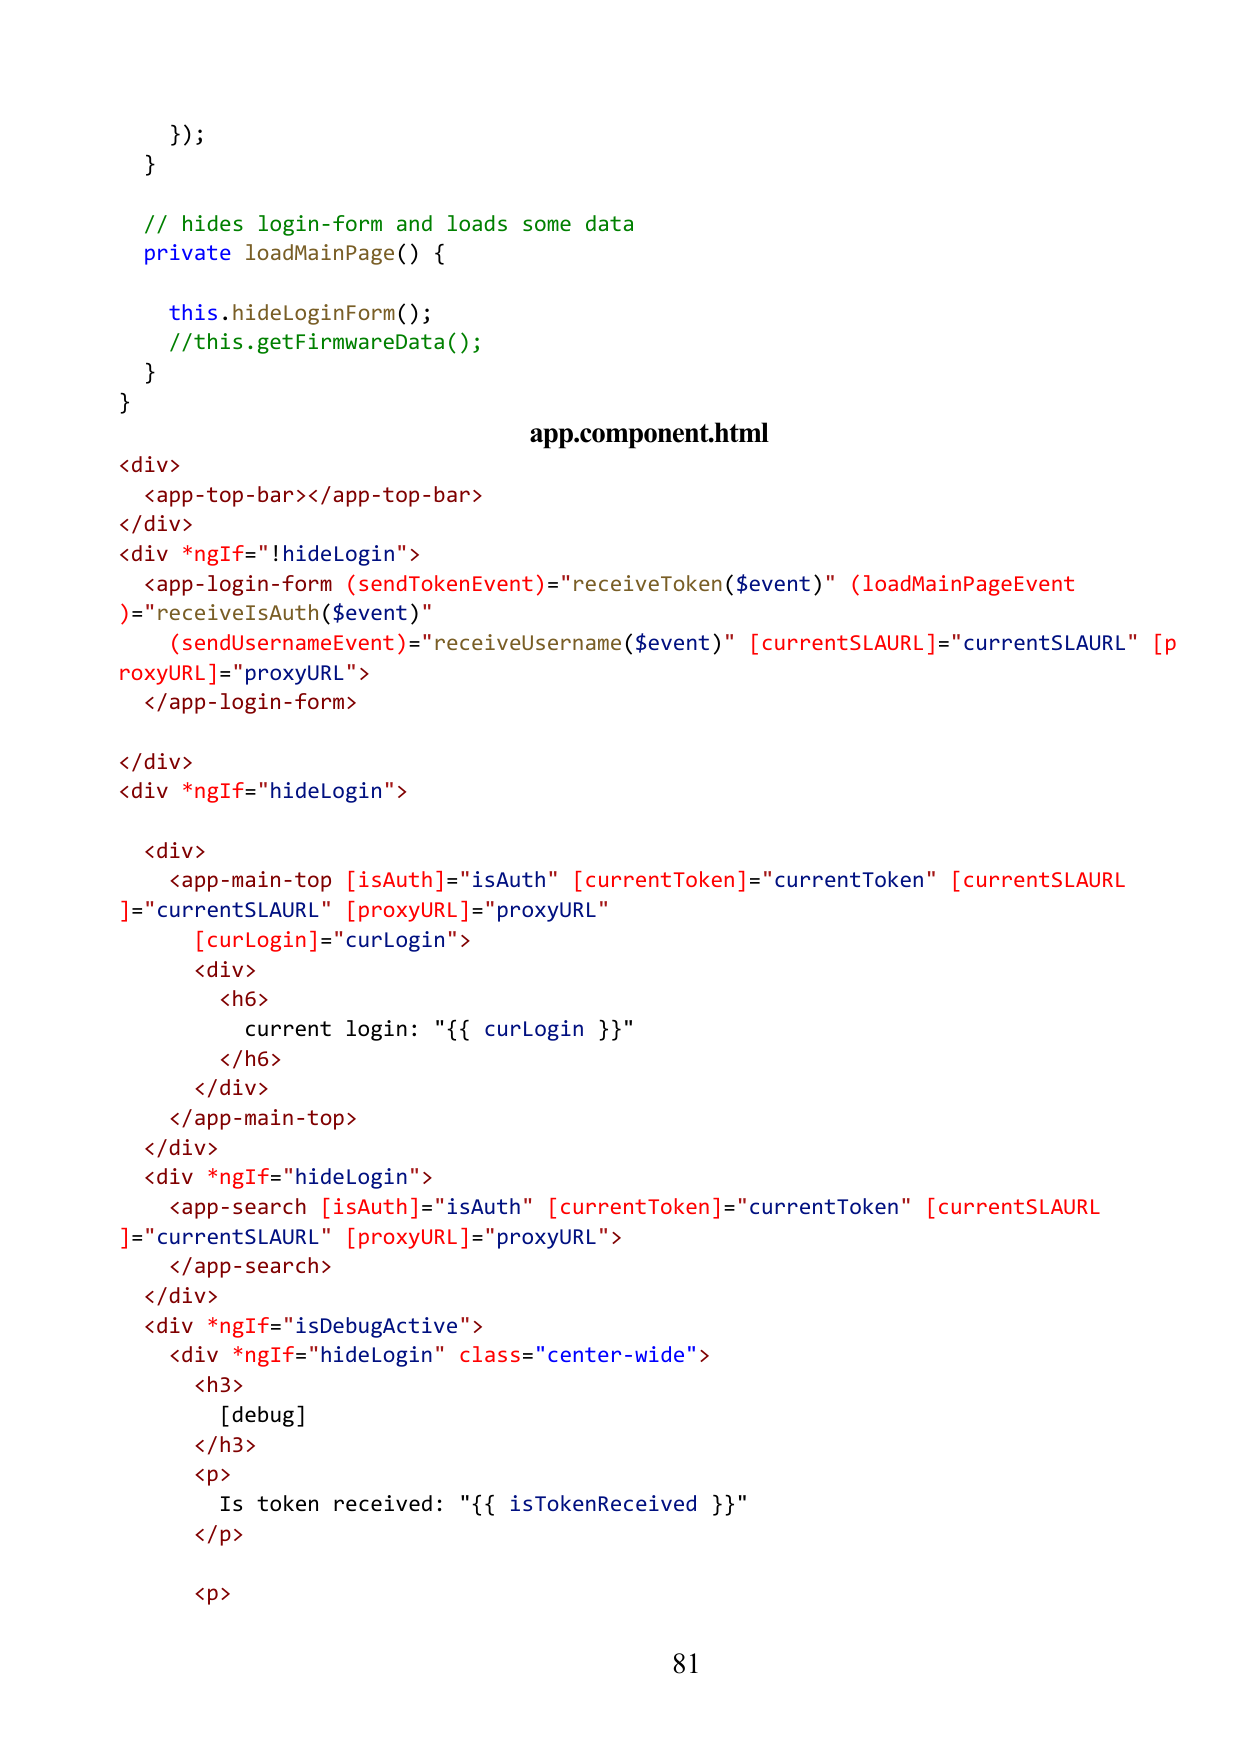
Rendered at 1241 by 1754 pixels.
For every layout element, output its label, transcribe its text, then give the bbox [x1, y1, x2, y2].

text Is token received: "{{ isTokenReceived }}" [118, 1488, 1181, 1517]
text <h3> [118, 1369, 1181, 1398]
text </div> [118, 508, 1181, 538]
text [debug] [118, 1398, 1181, 1428]
text <app-main-top [isAuth]="isAuth" [currentToken]="currentToken" [currentSLAURL]="currentSLAURL" [proxyURL]="proxyURL" [118, 864, 1181, 923]
text } [118, 385, 1181, 415]
text <p> [118, 1458, 1181, 1488]
text </app-main-top> [118, 1102, 1181, 1131]
text private loadMainPage() { [118, 237, 1181, 267]
text <div> [118, 834, 1181, 864]
text // hides login-form and loads some data [118, 207, 1181, 237]
text } [118, 356, 1181, 385]
text </div> [118, 1072, 1181, 1102]
text } [118, 148, 1181, 177]
text </app-search> [118, 1250, 1181, 1280]
text </h6> [118, 1042, 1181, 1072]
text </div> [118, 1131, 1181, 1161]
text <div *ngIf="hideLogin"> [118, 1161, 1181, 1191]
text </app-login-form> [118, 686, 1181, 716]
text //this.getFirmwareData(); [118, 326, 1181, 356]
text </div> [118, 1280, 1181, 1309]
text </h3> [118, 1428, 1181, 1458]
text <app-search [isAuth]="isAuth" [currentToken]="currentToken" [currentSLAURL]="currentSLAURL" [proxyURL]="proxyURL"> [118, 1191, 1181, 1250]
text <div *ngIf="hideLogin"> [118, 775, 1181, 805]
text <app-top-bar></app-top-bar> [118, 478, 1181, 508]
text this.hideLoginForm(); [118, 296, 1181, 326]
text <p> [118, 1577, 1181, 1606]
text <div> [118, 448, 1181, 478]
text [curLogin]="curLogin"> [118, 923, 1181, 953]
text <div *ngIf="hideLogin" class="center-wide"> [118, 1339, 1181, 1369]
title app.component.html [118, 415, 1181, 448]
text <h6> [118, 983, 1181, 1013]
text <app-login-form (sendTokenEvent)="receiveToken($event)" (loadMainPageEvent)="receiveIsAuth($event)" [118, 567, 1181, 627]
text </p> [118, 1517, 1181, 1547]
text }); [118, 118, 1181, 148]
text current login: "{{ curLogin }}" [118, 1013, 1181, 1042]
text <div> [118, 953, 1181, 983]
text (sendUsernameEvent)="receiveUsername($event)" [currentSLAURL]="currentSLAURL" [proxyURL]="proxyURL"> [118, 627, 1181, 686]
text <div *ngIf="!hideLogin"> [118, 538, 1181, 567]
text <div *ngIf="isDebugActive"> [118, 1309, 1181, 1339]
text </div> [118, 745, 1181, 775]
